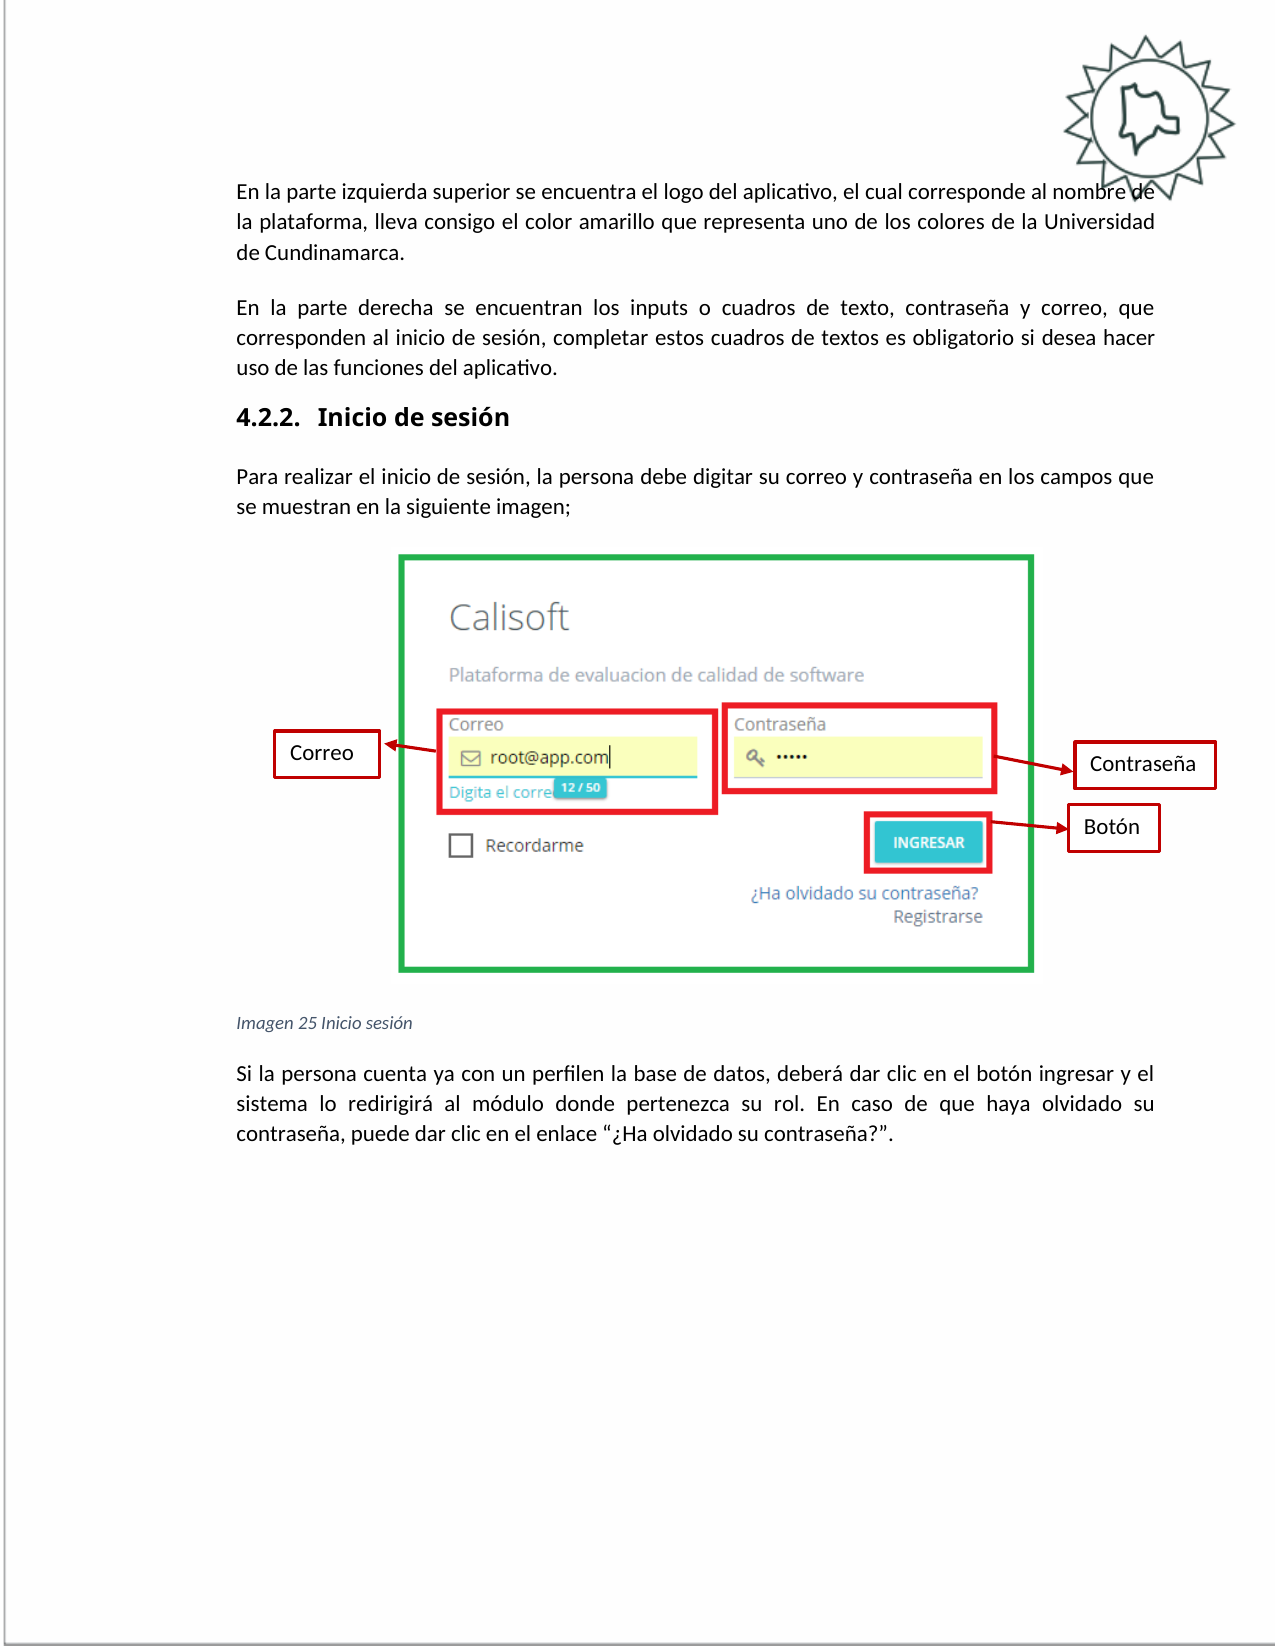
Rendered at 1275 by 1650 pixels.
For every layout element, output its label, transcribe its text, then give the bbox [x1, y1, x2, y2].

picture [3, 0, 1275, 1646]
text Si la persona cuenta ya con un perfilen la base de datos, deberá dar clic en el botón ingresar y el sistema lo redirigirá al módulo donde pertenezca su rol. En caso de que haya olvidado su contraseña, puede dar clic en el enlace “¿Ha olvidado su contraseña?”. [236, 1059, 1157, 1148]
text En la parte izquierda superior se encuentra el logo del aplicativo, el cual corresponde al nombre de la plataforma, lleva consigo el color amarillo que representa uno de los colores de la Universidad de Cundinamarca. [236, 177, 1157, 266]
text Para realizar el inicio de sesión, la persona debe digitar su correo y contraseña en los campos que se muestran en la siguiente imagen; [236, 462, 1157, 520]
text Inicio de sesión [236, 400, 1157, 434]
text En la parte derecha se encuentran los inputs o cuadros de texto, contraseña y correo, que corresponden al inicio de sesión, completar estos cuadros de textos es obligatorio si desea hacer uso de las funciones del aplicativo. [236, 293, 1157, 381]
